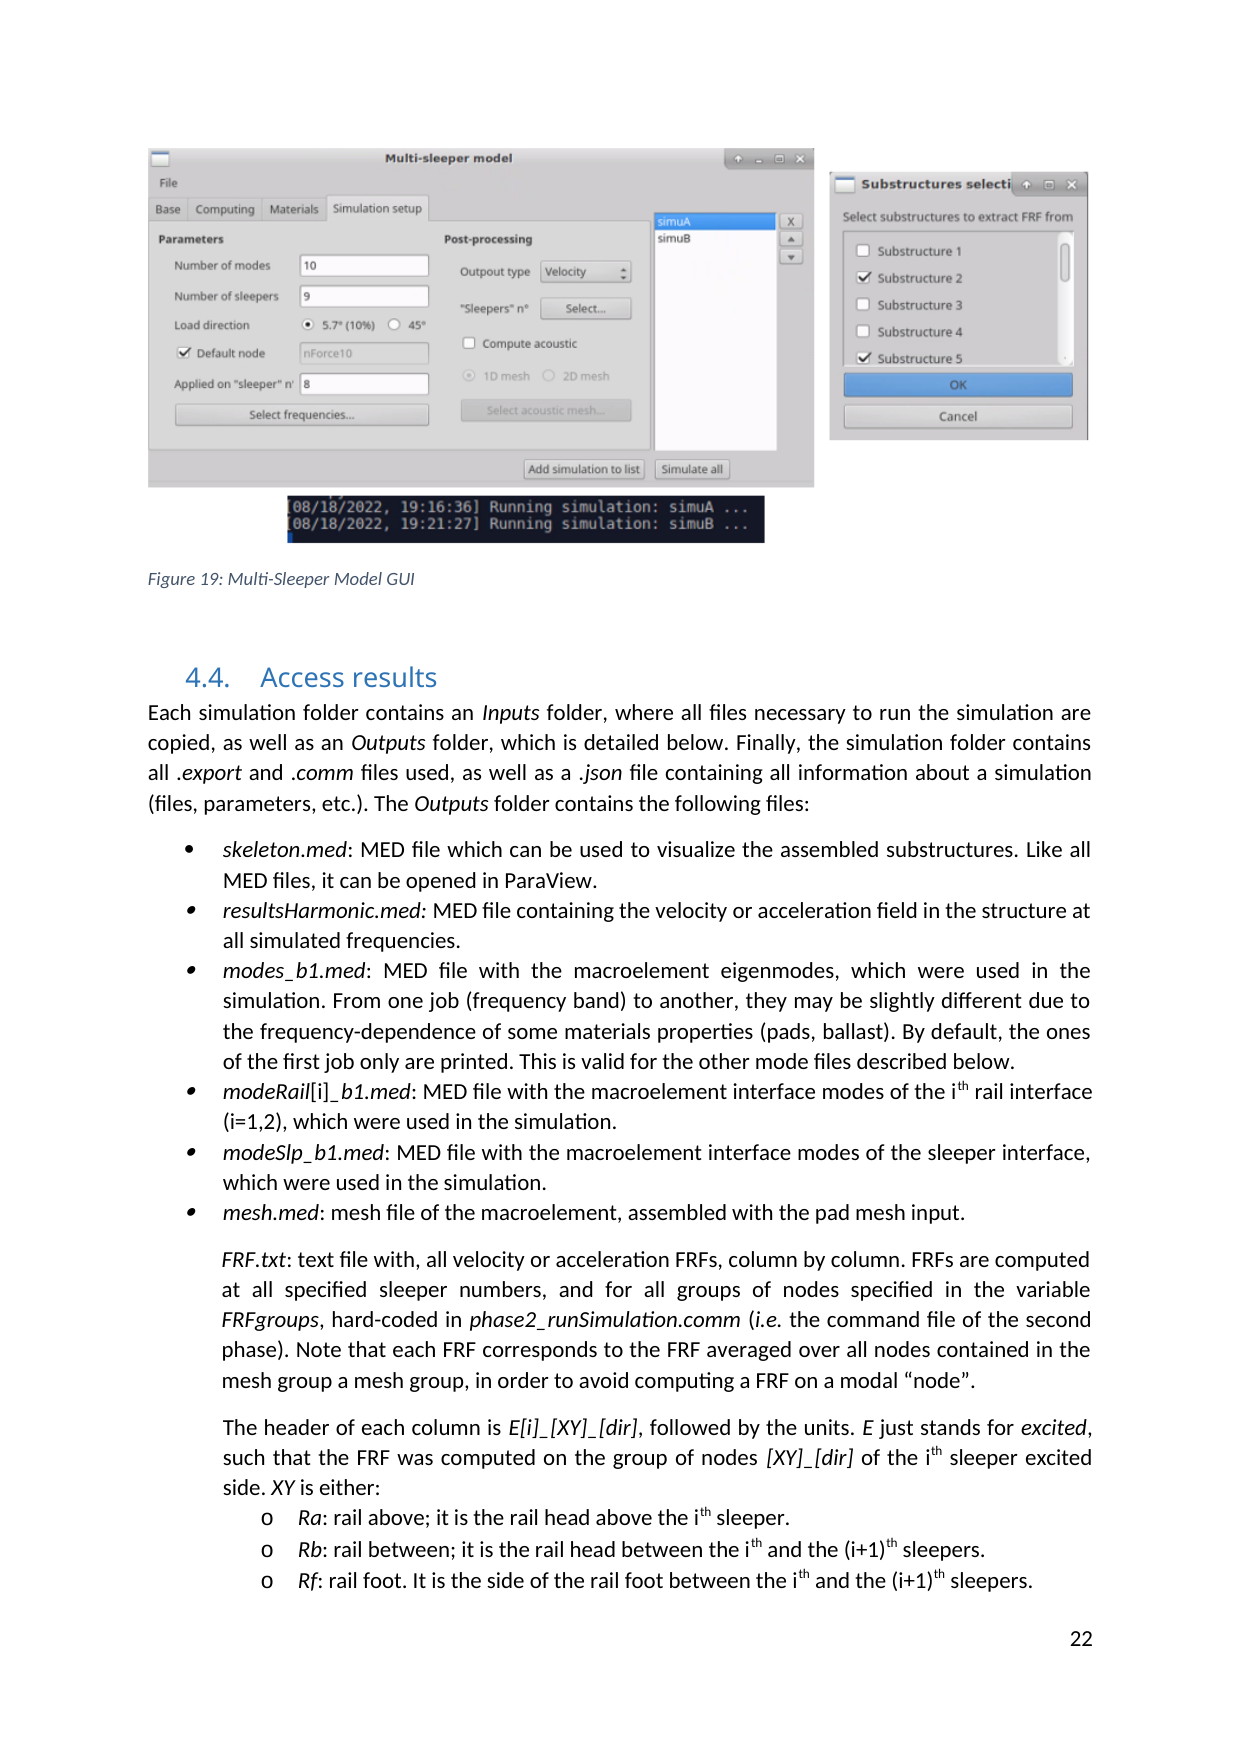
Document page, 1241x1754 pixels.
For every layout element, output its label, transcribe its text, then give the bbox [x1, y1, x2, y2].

list Ra: rail above; it is the rail head above the ith sleeper. [260, 1503, 1093, 1532]
list mesh.med: mesh file of the macroelement, assembled with the pad mesh input. [185, 1198, 1093, 1226]
list modes_b1.med: MED file with the macroelement eigenmodes, which were used in the simulation. From one job (frequency band) to another, they may be slightly different due to the frequency-dependence of some materials properties (pads, ballast). By default, the ones of the first job only are printed. This is valid for the other mode files described below. [185, 956, 1093, 1075]
text FRF.txt: text file with, all velocity or acceleration FRFs, column by column. FRFs are computed at all specified sleeper numbers, and for all groups of nodes specified in the variable FRFgroups, hard-coded in phase2_runSimulation.comm (i.e. the command file of the second phase). Note that each FRF corresponds to the FRF averaged over all nodes contained in the mesh group a mesh group, in order to avoid computing a FRF on a modal “node”. [221, 1245, 1093, 1394]
list Rf: rail foot. It is the side of the rail foot between the ith and the (i+1)th sleepers. [260, 1566, 1093, 1595]
list modeSlp_b1.med: MED file with the macroelement interface modes of the sleeper interface, which were used in the simulation. [185, 1138, 1093, 1196]
picture [147, 147, 1093, 549]
text Each simulation folder contains an Inputs folder, where all files necessary to run the simulation are copied, as well as an Outputs folder, which is detailed below. Finally, the simulation folder contains all .export and .comm files used, as well as a .json file containing all information about a simulation (files, parameters, etc.). The Outputs folder contains the following files: [148, 698, 1093, 817]
subtitle Access results [185, 658, 1093, 695]
list skeleton.med: MED file which can be used to visualize the assembled substructures. Like all MED files, it can be opened in ParaView. [185, 836, 1093, 894]
list resultsHarmonic.med: MED file containing the velocity or acceleration field in the structure at all simulated frequencies. [185, 896, 1093, 954]
list modeRail[i]_b1.med: MED file with the macroelement interface modes of the ith rail interface (i=1,2), which were used in the simulation. [185, 1077, 1093, 1135]
list Rb: rail between; it is the rail head between the ith and the (i+1)th sleepers. [260, 1535, 1093, 1564]
list The header of each column is E[i]_[XY]_[dir], followed by the units. E just stands for excited, such that the FRF was computed on the group of nodes [XY]_[dir] of the ith sleeper excited side. XY is either: [223, 1413, 1093, 1501]
